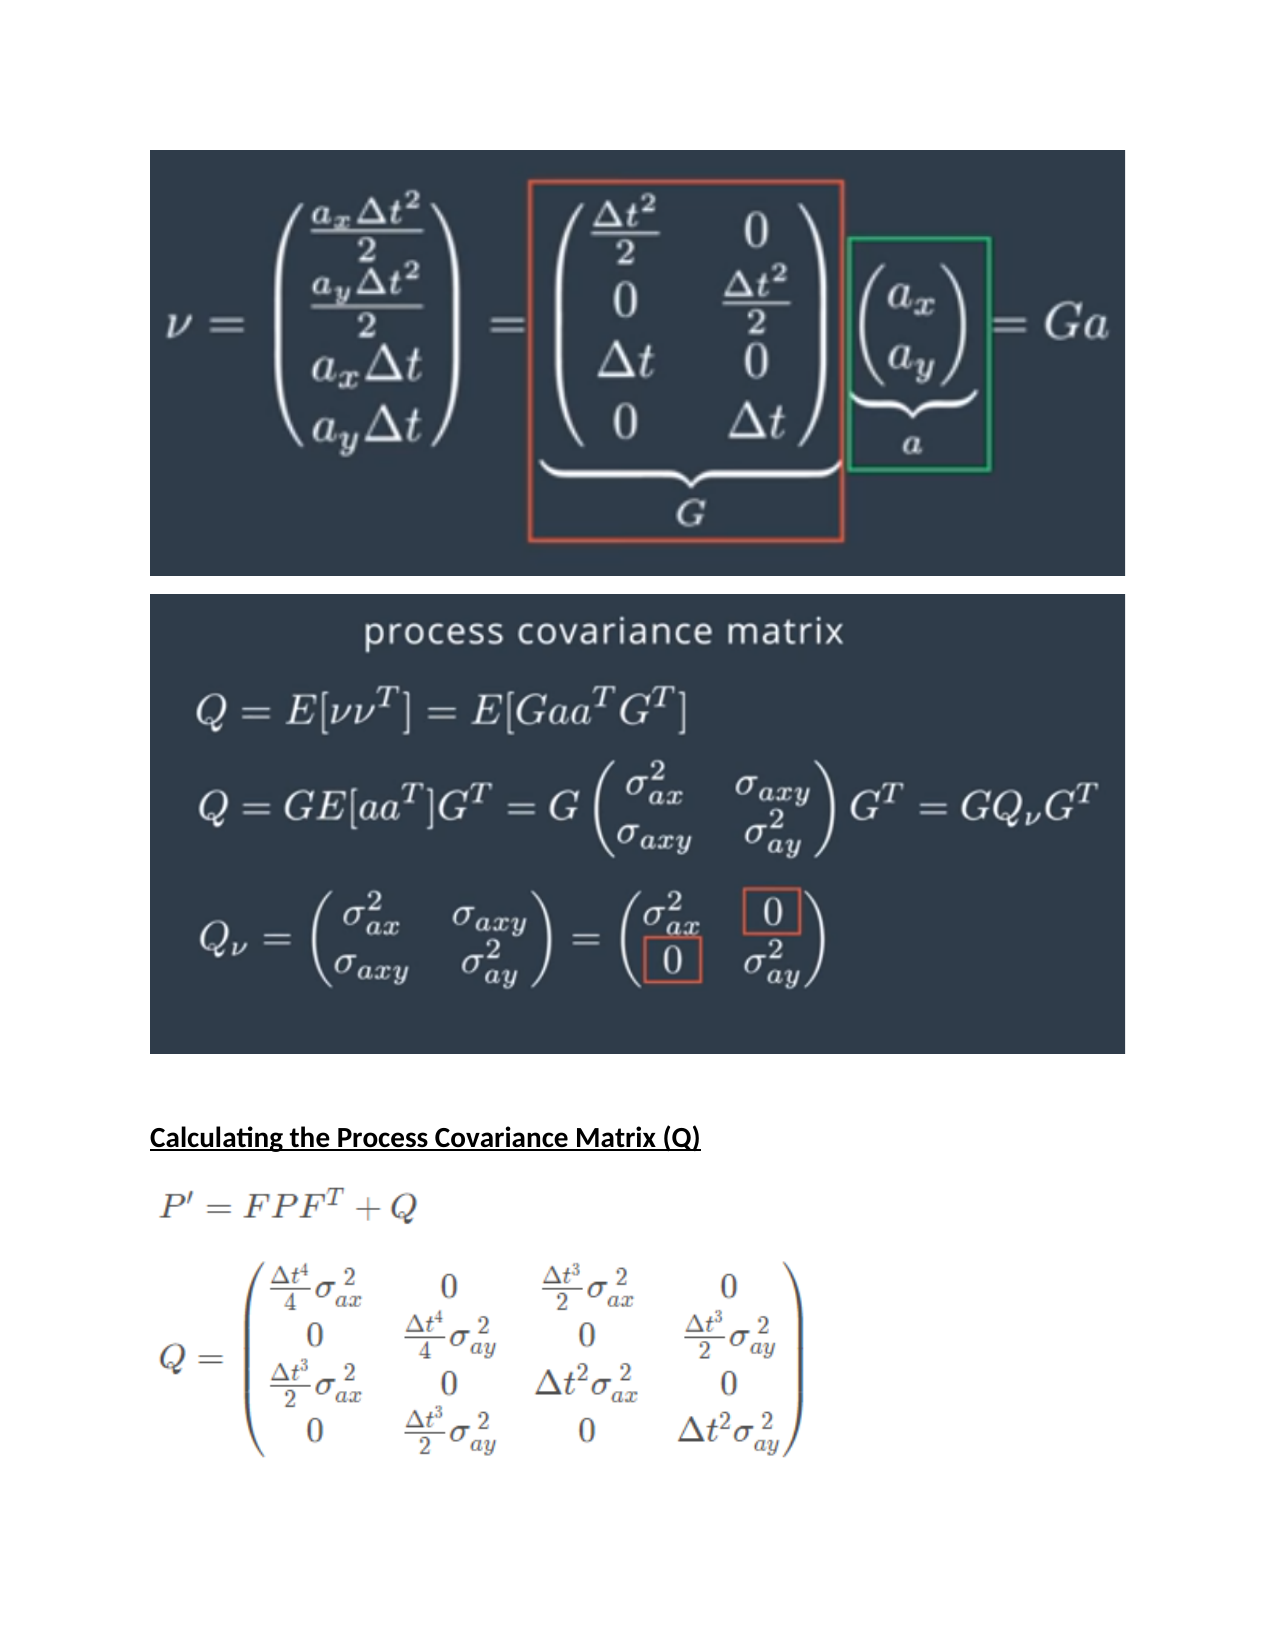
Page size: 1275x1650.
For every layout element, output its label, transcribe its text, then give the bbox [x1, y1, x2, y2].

picture [150, 150, 1125, 576]
text Calculating the Process Covariance Matrix (Q) [150, 1119, 1125, 1155]
picture [150, 1174, 830, 1484]
picture [150, 594, 1125, 1054]
